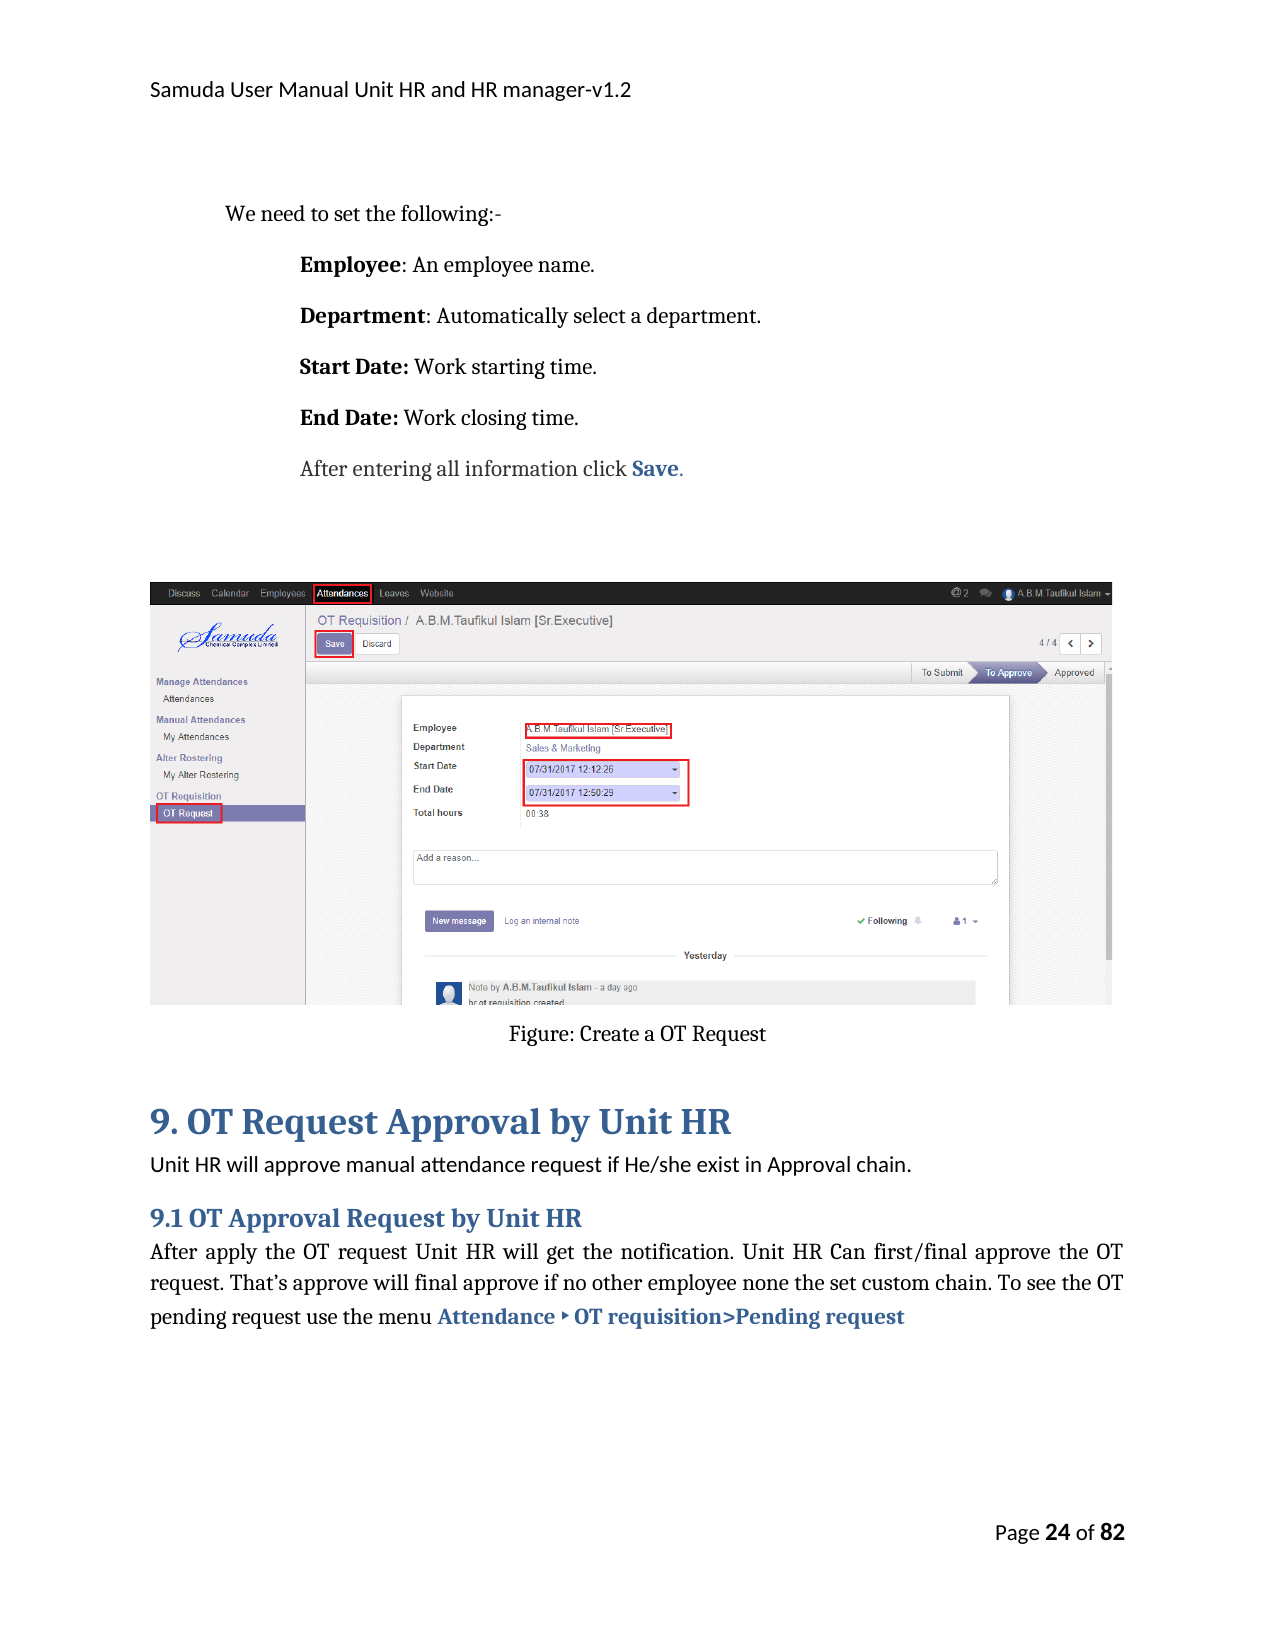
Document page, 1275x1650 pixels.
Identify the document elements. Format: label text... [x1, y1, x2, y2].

picture [150, 582, 1113, 1005]
text Unit HR will approve manual attendance request if He/she exist in Approval chain. [150, 1150, 1125, 1178]
text Start Date: Work starting time. [187, 354, 1125, 381]
subtitle 9.1 OT Approval Request by Unit HR [150, 1203, 1125, 1234]
text After entering all information click Save. [150, 456, 1125, 483]
text We need to set the following:- [150, 201, 1125, 227]
text End Date: Work closing time. [187, 405, 1125, 432]
text Figure: Create a OT Request [150, 1021, 1125, 1047]
subtitle 9. OT Request Approval by Unit HR [150, 1101, 1125, 1144]
text Department: Automatically select a department. [187, 303, 1125, 329]
text Employee: An employee name. [187, 252, 1125, 278]
text After apply the OT request Unit HR will get the notification. Unit HR Can first/final approve the OT request. That’s approve will final approve if no other employee none the set custom chain. To see the OT pending request use the menu Attendance ‣ OT requisition>Pending request [150, 1239, 1125, 1332]
